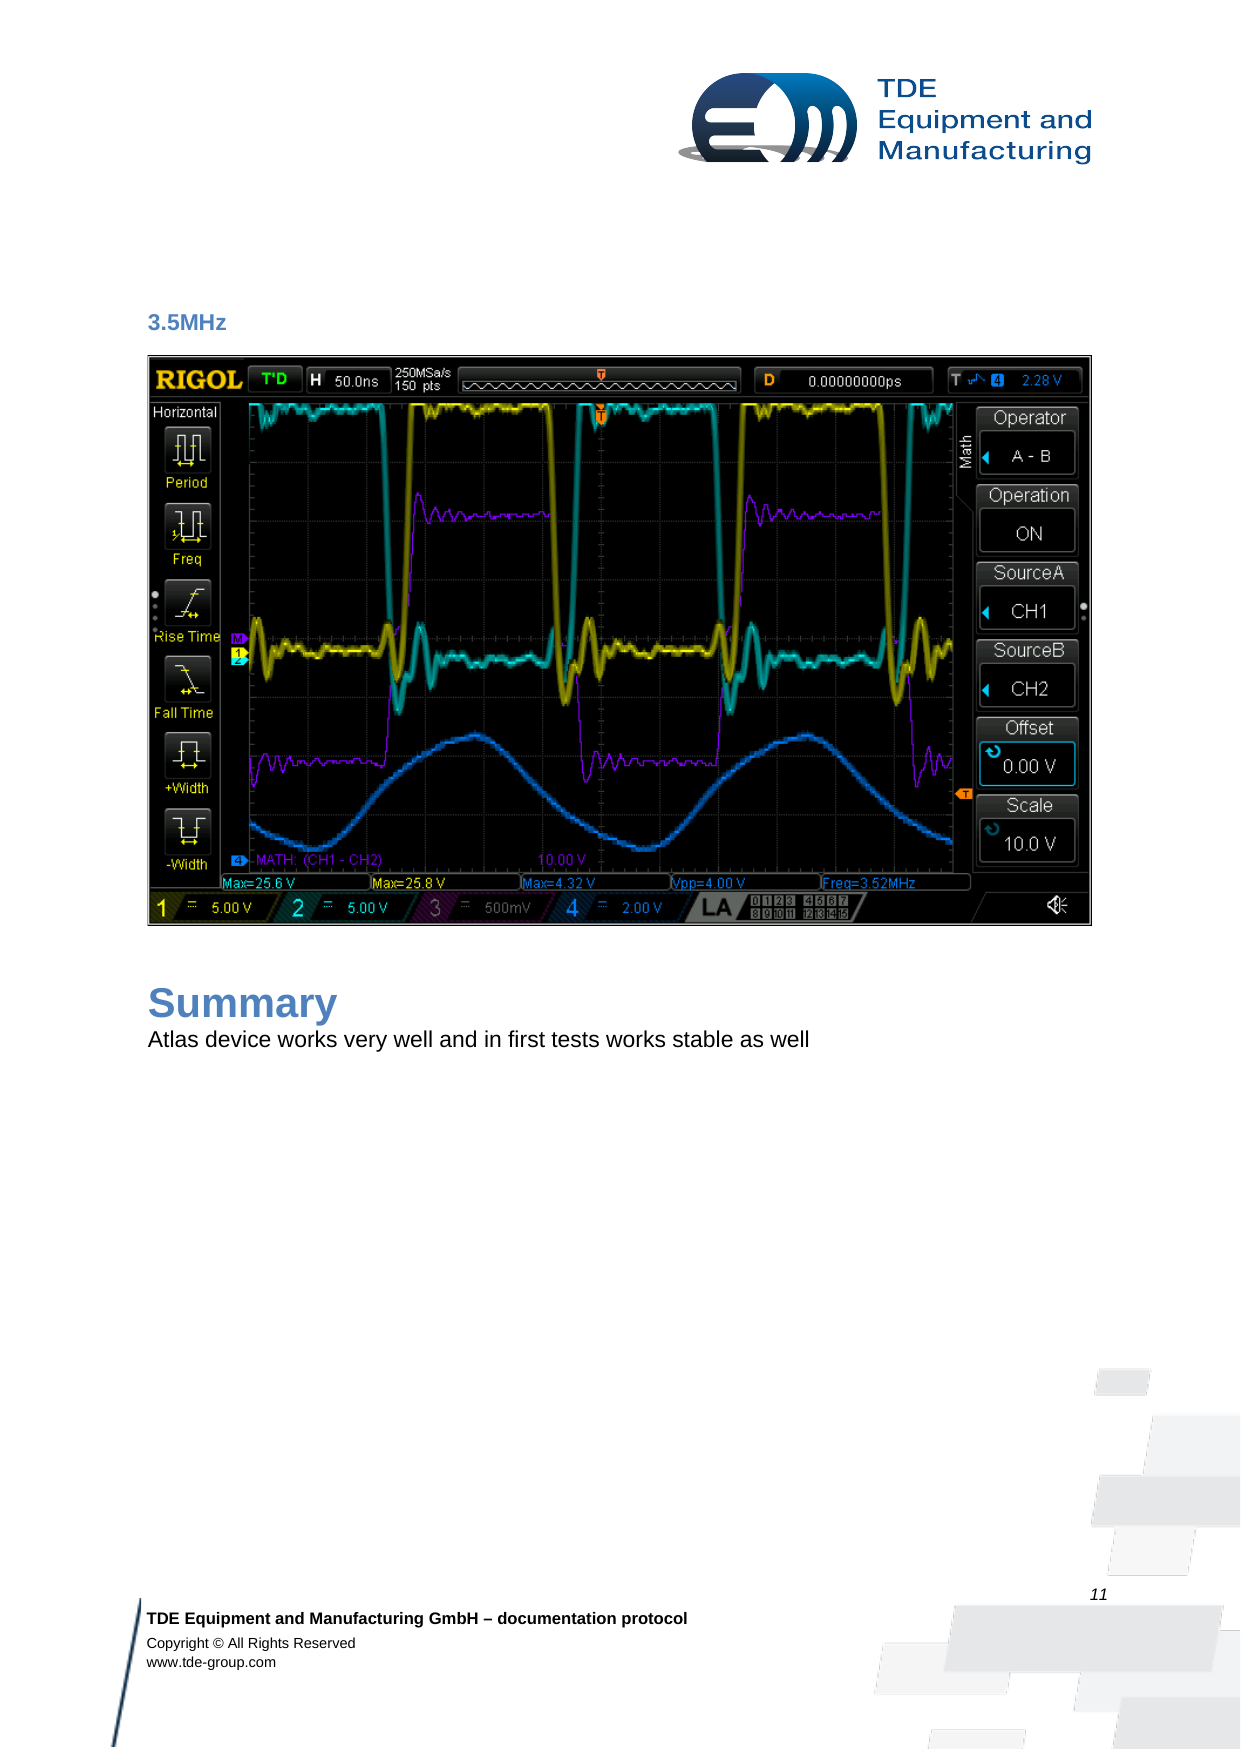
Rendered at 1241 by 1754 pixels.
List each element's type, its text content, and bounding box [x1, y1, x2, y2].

picture [678, 73, 1093, 165]
picture [147, 355, 1092, 926]
text Summary [148, 978, 1093, 1026]
text 3.5MHz [148, 308, 1093, 335]
text Atlas device works very well and in first tests works stable as well [148, 1026, 1093, 1052]
